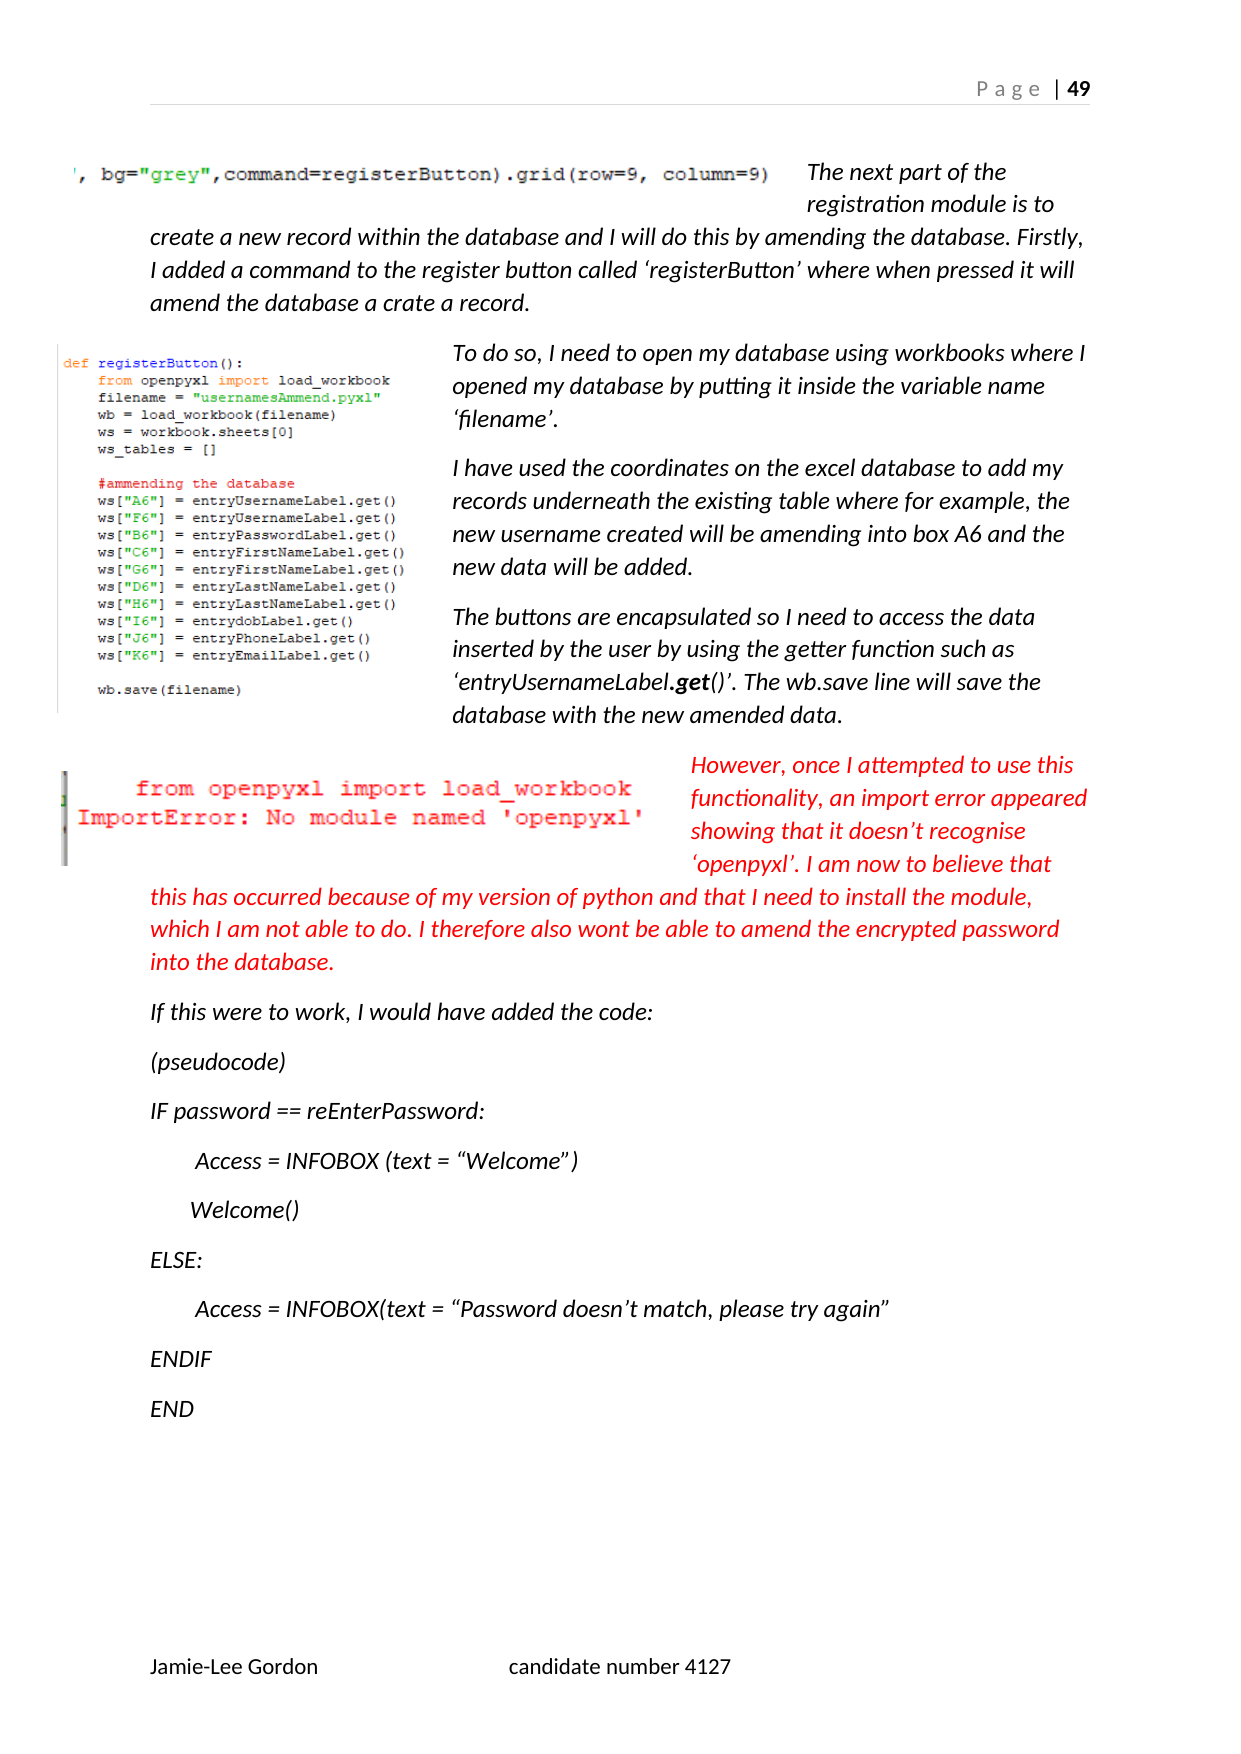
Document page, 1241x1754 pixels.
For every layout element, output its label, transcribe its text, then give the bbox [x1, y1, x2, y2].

picture [61, 771, 672, 866]
picture [57, 344, 434, 713]
text I have used the coordinates on the excel database to add my records underneath the existing table where for example, the new username created will be amending into box A6 and the new data will be added. [434, 452, 1090, 582]
text If this were to work, I would have added the code: [150, 996, 1090, 1027]
picture [74, 150, 788, 195]
text ENDIF [150, 1343, 1090, 1374]
text To do so, I need to open my database using workbooks where I opened my database by putting it inside the variable name ‘filename’. [150, 337, 1090, 433]
text The next part of the registration module is to create a new record within the database and I will do this by amending the database. Firstly, I added a command to the register button called ‘registerButton’ where when pressed it will amend the database a crate a record. [150, 156, 1090, 318]
text Access = INFOBOX (text = “Welcome”) [150, 1145, 1090, 1175]
text Access = INFOBOX(text = “Password doesn’t match, please try again” [150, 1294, 1090, 1324]
text The buttons are encapsulated so I need to access the data inserted by the user by using the getter function such as ‘entryUsernameLabel.get()’. The wb.save line will save the database with the new amended data. [150, 601, 1090, 730]
text ELSE: [150, 1244, 1090, 1274]
text Welcome() [150, 1194, 1090, 1225]
text END [150, 1393, 1090, 1423]
text (pseudocode) [150, 1046, 1090, 1076]
text IF password == reEnterPassword: [150, 1095, 1090, 1126]
text However, once I attempted to use this functionality, an import error appeared showing that it doesn’t recognise ‘openpyxl’. I am now to believe that this has occurred because of my version of python and that I need to install the module, which I am not able to do. I therefore also wont be able to amend the encrypted password into the database. [150, 749, 1090, 977]
